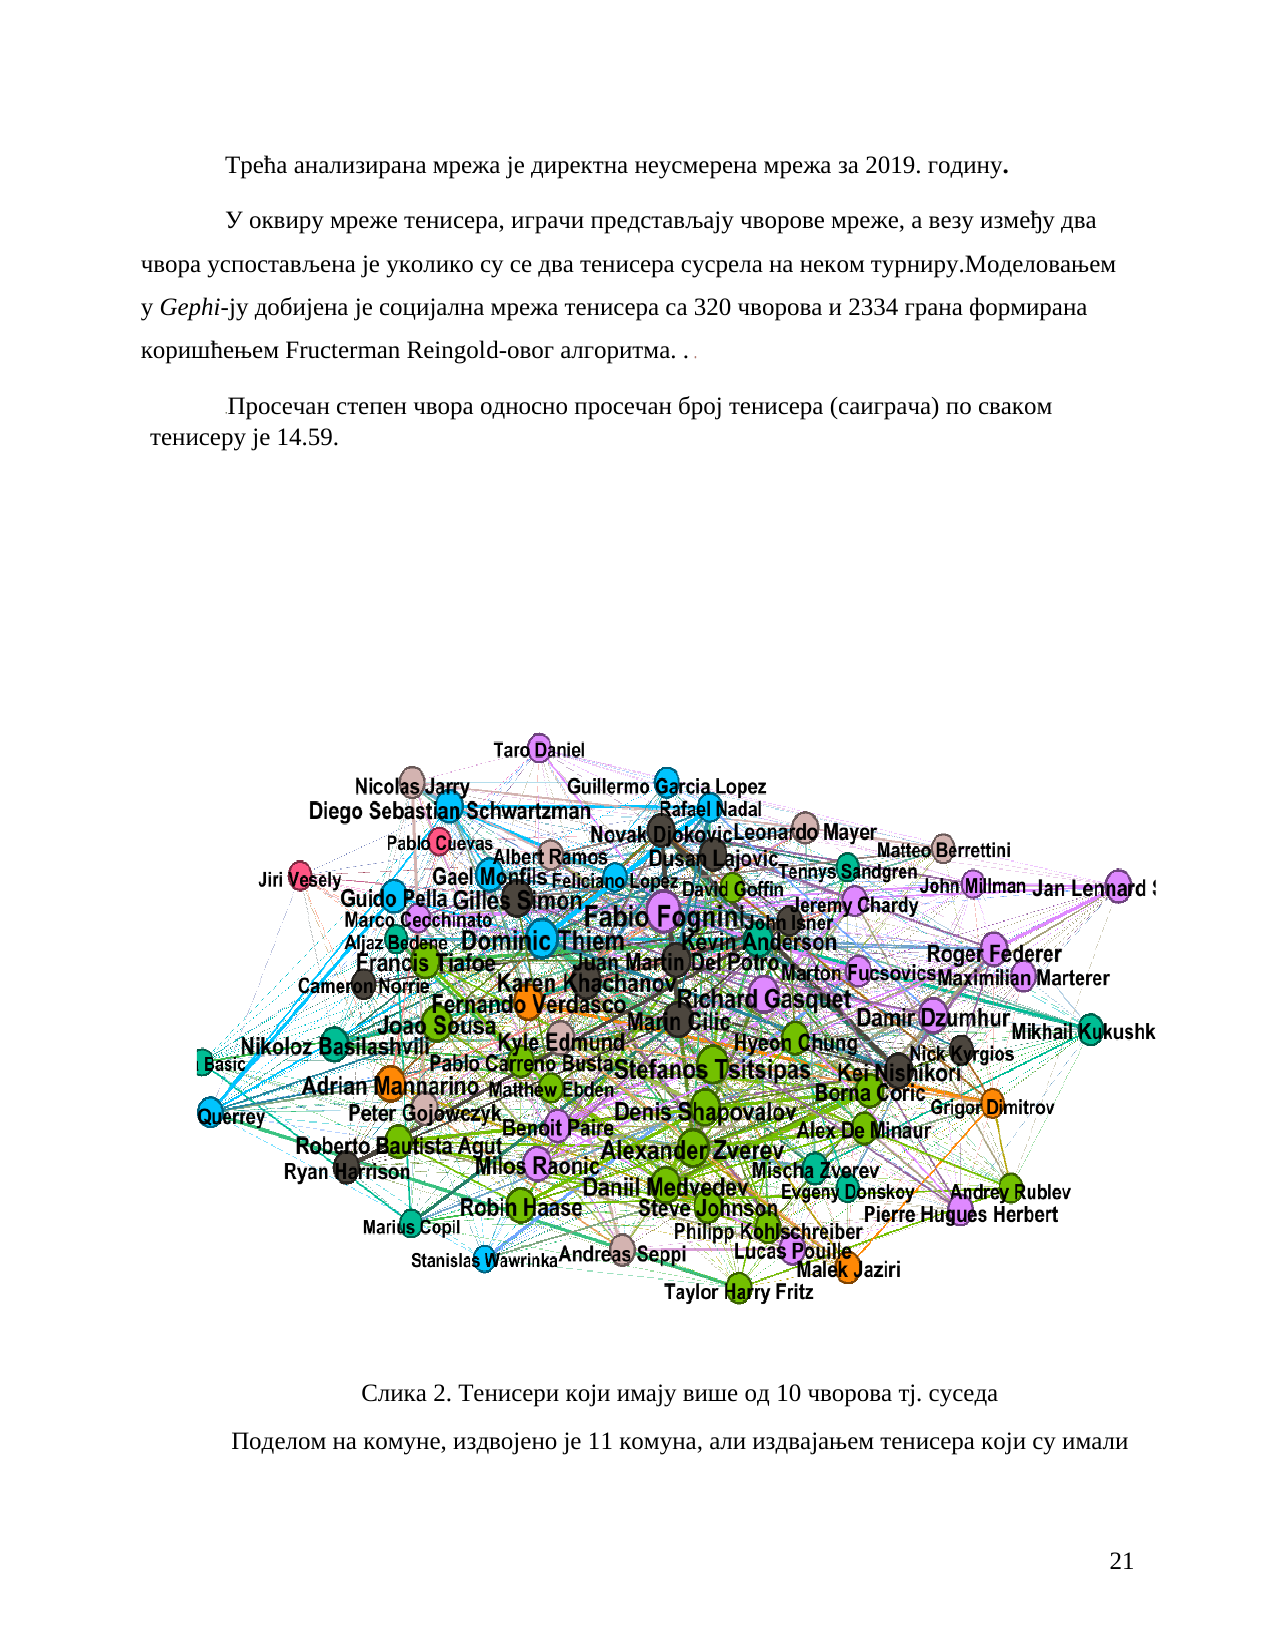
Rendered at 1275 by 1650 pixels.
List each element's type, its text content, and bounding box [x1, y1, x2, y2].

picture [196, 452, 1156, 1337]
picture [301, 901, 383, 1001]
text У оквиру мреже тенисера, играчи представљају чворове мреже, а везу између два чвора успостављена је уколико су се два тенисера сусрела на неком турниру.Моделовањем у Gephi-ју добијена је социјална мрежа тенисера са 320 чворова и 2334 грана формирана коришћењем Fructerman Reingold-овог алгоритма. . [141, 206, 1134, 364]
text Поделом на комуне, издвојено је 11 комуна, али издвајањем тенисера који су имали [150, 1426, 1134, 1455]
text Просечан степен чвора односно просечан број тенисера (саиграча) по сваком тенисеру је 14.59. [150, 391, 1134, 451]
text Трећа анализирана мрежа је директна неусмерена мрежа за 2019. годину. [225, 150, 1134, 179]
